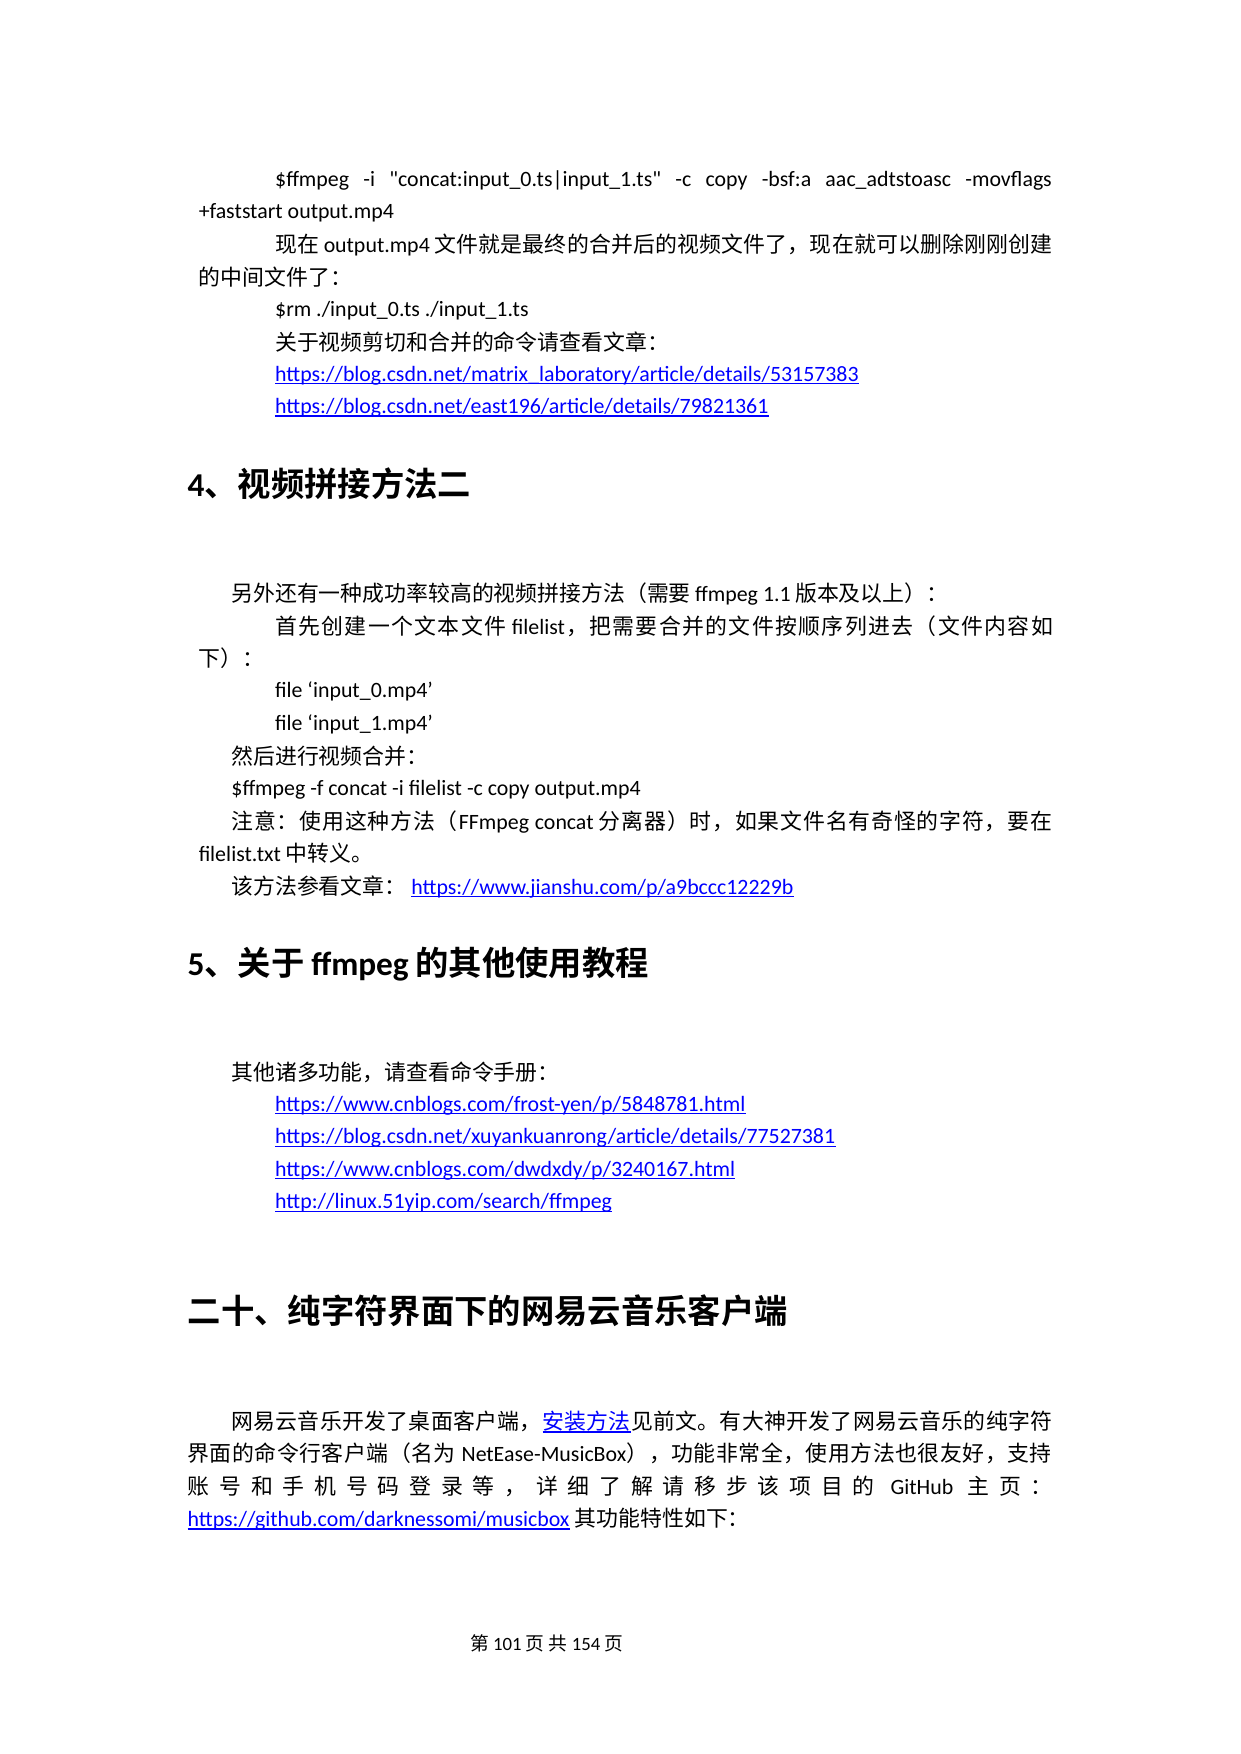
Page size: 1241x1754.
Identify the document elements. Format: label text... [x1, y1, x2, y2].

text $ffmpeg -i "concat:input_0.ts|input_1.ts" -c copy -bsf:a aac_adtstoasc -movflags +faststart output.mp4 [187, 162, 1053, 227]
text 注意：使用这种方法（FFmpeg concat分离器）时，如果文件名有奇怪的字符，要在 filelist.txt中转义。 [187, 803, 1053, 868]
text https://blog.csdn.net/matrix_laboratory/article/details/53157383 [187, 357, 1053, 389]
text 另外还有一种成功率较高的视频拼接方法（需要ffmpeg 1.1版本及以上）： [187, 576, 1053, 608]
subtitle 5、关于ffmpeg的其他使用教程 [187, 928, 1053, 993]
text 然后进行视频合并： [187, 738, 1053, 771]
text https://blog.csdn.net/east196/article/details/79821361 [187, 389, 1053, 422]
text 该方法参看文章： https://www.jianshu.com/p/a9bccc12229b [187, 868, 1053, 901]
text file ‘input_1.mp4’ [187, 706, 1053, 738]
text $ffmpeg -f concat -i filelist -c copy output.mp4 [187, 771, 1053, 803]
text https://www.cnblogs.com/dwdxdy/p/3240167.html [187, 1152, 1053, 1185]
text https://www.cnblogs.com/frost-yen/p/5848781.html [187, 1087, 1053, 1120]
text file ‘input_0.mp4’ [187, 673, 1053, 706]
text 现在output.mp4文件就是最终的合并后的视频文件了，现在就可以删除刚刚创建的中间文件了： [187, 227, 1053, 292]
text http://linux.51yip.com/search/ffmpeg [187, 1185, 1053, 1217]
text 其他诸多功能，请查看命令手册： [187, 1055, 1053, 1087]
text https://blog.csdn.net/xuyankuanrong/article/details/77527381 [187, 1120, 1053, 1152]
subtitle 二十、纯字符界面下的网易云音乐客户端 [187, 1277, 1053, 1342]
text 网易云音乐开发了桌面客户端，安装方法见前文。有大神开发了网易云音乐的纯字符界面的命令行客户端（名为NetEase-MusicBox），功能非常全，使用方法也很友好，支持账号和手机号码登录等，详细了解请移步该项目的GitHub主页： https://github.com/darknessomi/musicbox 其功能特性如下： [187, 1403, 1053, 1533]
text $rm ./input_0.ts ./input_1.ts [187, 292, 1053, 324]
text 关于视频剪切和合并的命令请查看文章： [187, 324, 1053, 357]
text 首先创建一个文本文件filelist，把需要合并的文件按顺序列进去（文件内容如下）： [187, 608, 1053, 673]
subtitle 4、视频拼接方法二 [187, 449, 1053, 514]
